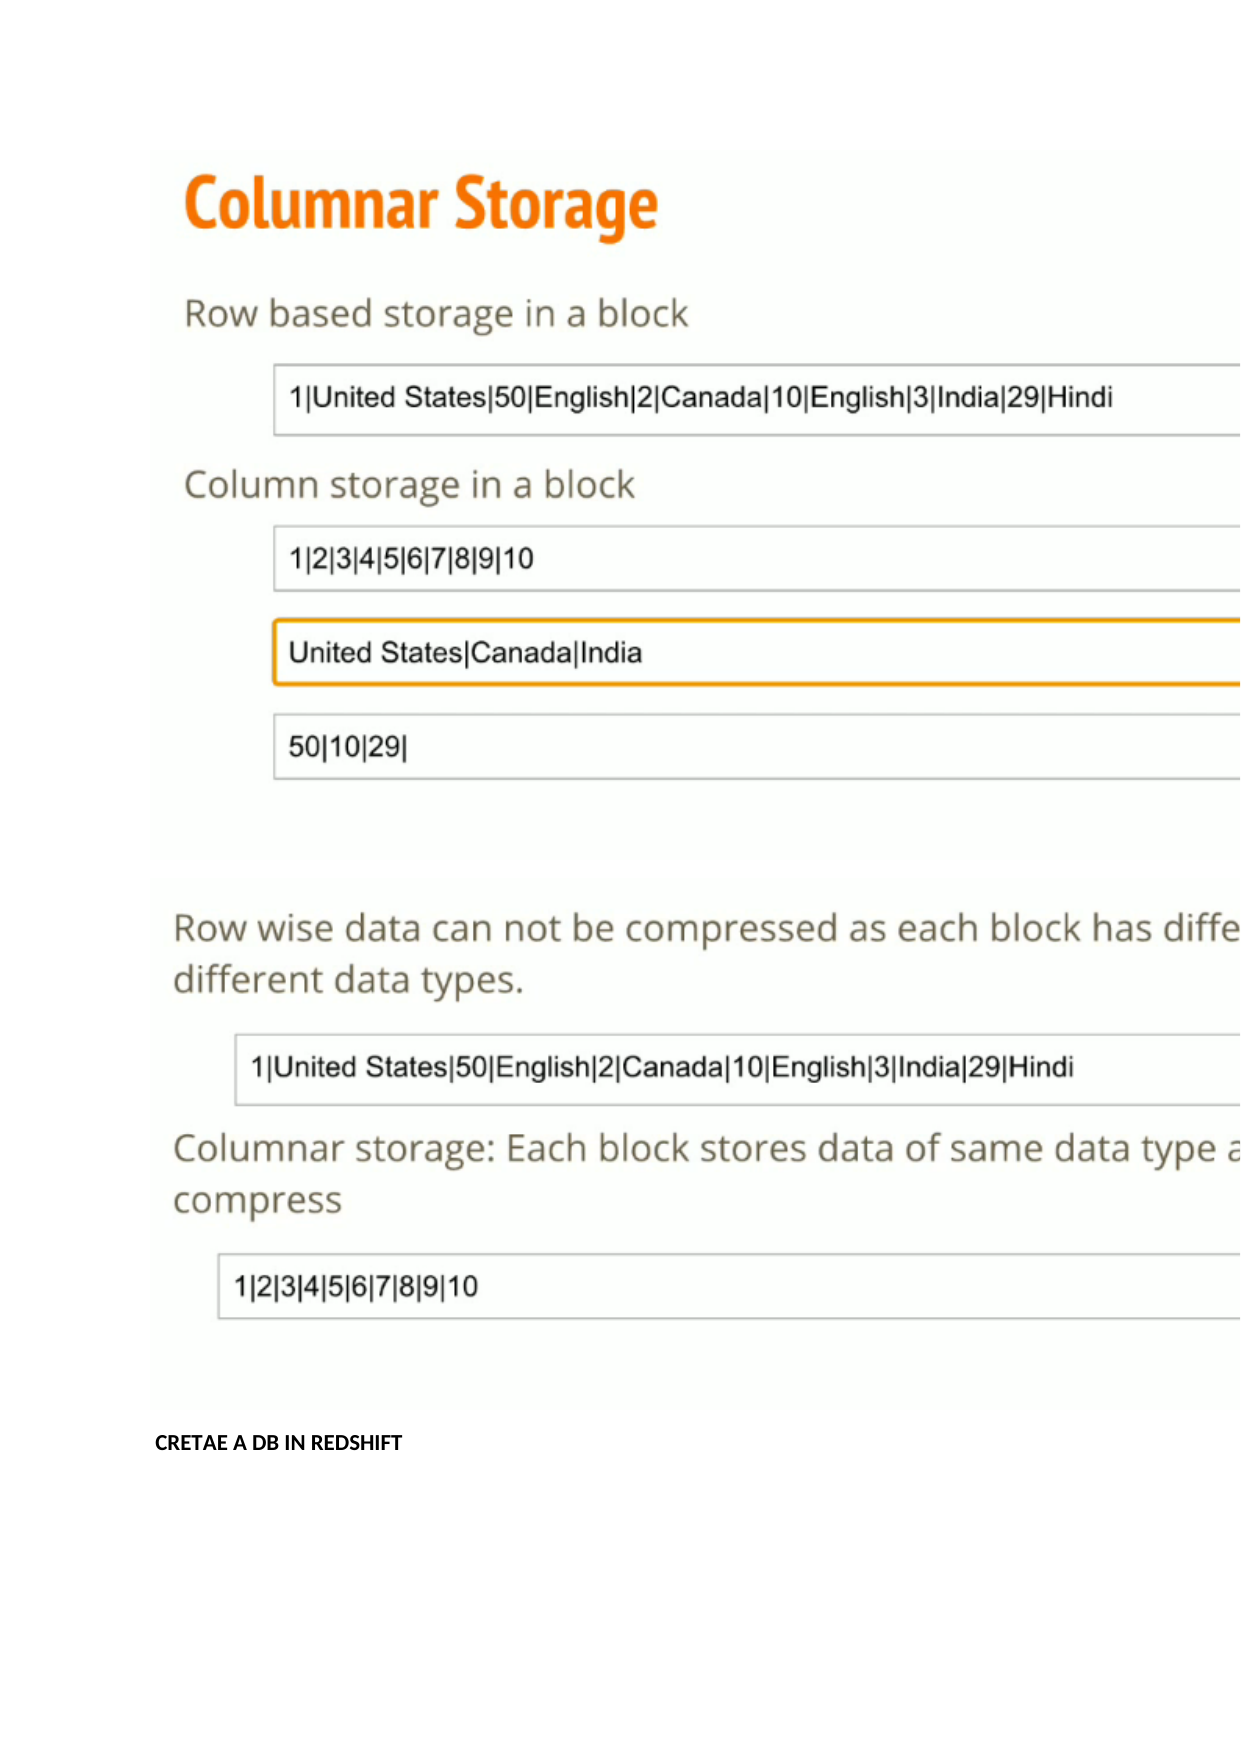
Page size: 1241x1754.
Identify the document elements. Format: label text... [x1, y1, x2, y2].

text CRETAE A DB IN REDSHIFT [150, 1428, 1090, 1457]
picture [150, 878, 1241, 1410]
picture [150, 150, 1241, 860]
